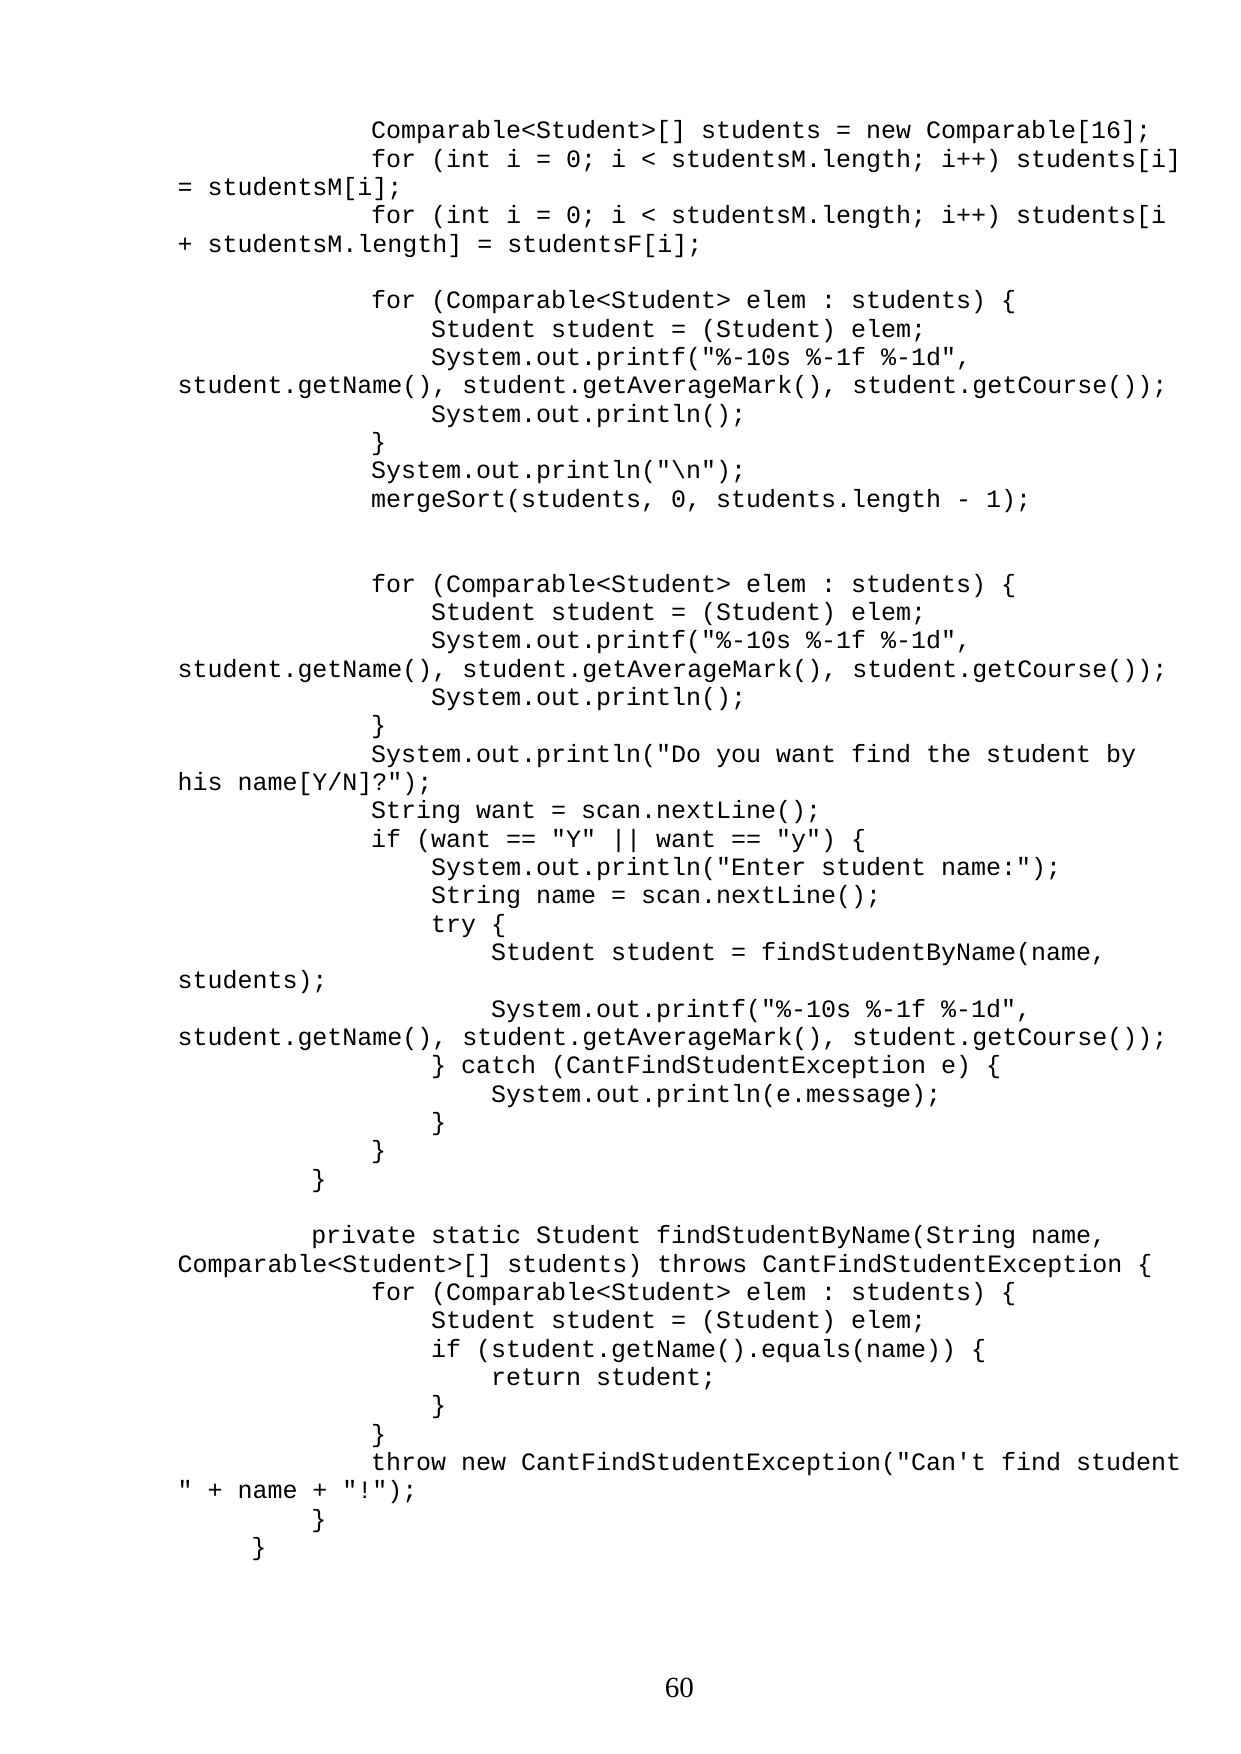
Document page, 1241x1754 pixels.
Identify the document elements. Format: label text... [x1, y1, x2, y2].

text } [177, 1393, 1181, 1421]
text System.out.println("Enter student name:"); [177, 855, 1181, 883]
text } [177, 1166, 1181, 1195]
text } [177, 1138, 1181, 1166]
text return student; [177, 1365, 1181, 1393]
text System.out.printf("%-10s %-1f %-1d", student.getName(), student.getAverageMark(), student.getCourse()); [177, 628, 1181, 685]
text for (Comparable<Student> elem : students) { [177, 288, 1181, 316]
text Student student = (Student) elem; [177, 1308, 1181, 1336]
text System.out.printf("%-10s %-1f %-1d", student.getName(), student.getAverageMark(), student.getCourse()); [177, 345, 1181, 401]
text } [177, 1421, 1181, 1450]
text String name = scan.nextLine(); [177, 883, 1181, 911]
text System.out.println(e.message); [177, 1081, 1181, 1110]
text System.out.printf("%-10s %-1f %-1d", student.getName(), student.getAverageMark(), student.getCourse()); [177, 996, 1181, 1053]
text for (Comparable<Student> elem : students) { [177, 571, 1181, 600]
text private static Student findStudentByName(String name, Comparable<Student>[] students) throws CantFindStudentException { [177, 1223, 1181, 1280]
text System.out.println(); [177, 401, 1181, 430]
text try { [177, 911, 1181, 940]
text for (Comparable<Student> elem : students) { [177, 1280, 1181, 1308]
text if (student.getName().equals(name)) { [177, 1336, 1181, 1365]
text } [177, 1535, 1181, 1563]
text if (want == "Y" || want == "y") { [177, 826, 1181, 855]
text Comparable<Student>[] students = new Comparable[16]; [177, 118, 1181, 146]
text } [177, 1506, 1181, 1535]
text for (int i = 0; i < studentsM.length; i++) students[i + studentsM.length] = studentsF[i]; [177, 203, 1181, 260]
text String want = scan.nextLine(); [177, 798, 1181, 826]
text } [177, 1110, 1181, 1138]
text } [177, 430, 1181, 458]
text } [177, 713, 1181, 741]
text Student student = (Student) elem; [177, 600, 1181, 628]
text System.out.println(); [177, 685, 1181, 713]
text System.out.println("Do you want find the student by his name[Y/N]?"); [177, 741, 1181, 798]
text Student student = findStudentByName(name, students); [177, 940, 1181, 996]
text Student student = (Student) elem; [177, 316, 1181, 345]
text System.out.println("\n"); [177, 458, 1181, 486]
text } catch (CantFindStudentException e) { [177, 1053, 1181, 1081]
text throw new CantFindStudentException("Can't find student " + name + "!"); [177, 1450, 1181, 1506]
text for (int i = 0; i < studentsM.length; i++) students[i] = studentsM[i]; [177, 146, 1181, 203]
text mergeSort(students, 0, students.length - 1); [177, 486, 1181, 515]
